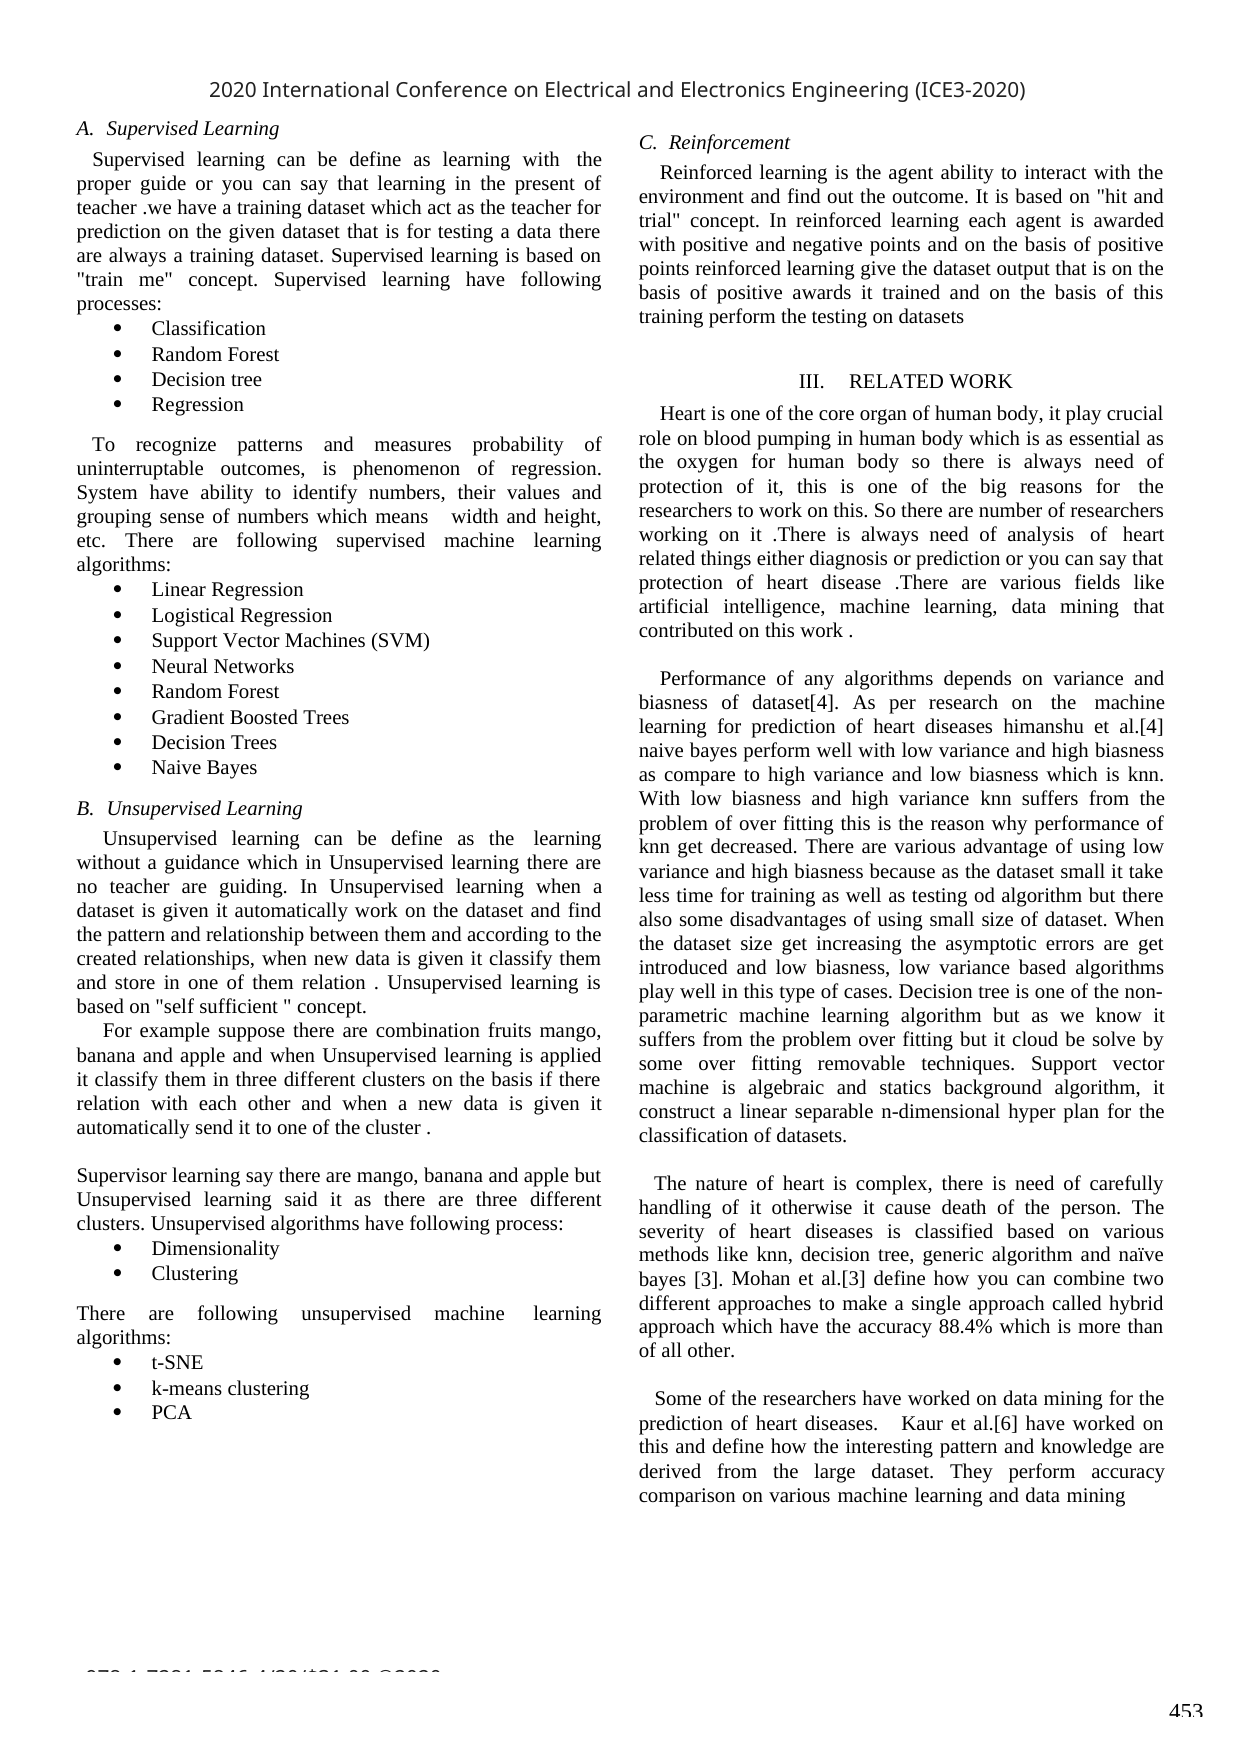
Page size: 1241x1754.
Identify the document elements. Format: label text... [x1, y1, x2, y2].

list Random Forest [114, 678, 606, 704]
list Random Forest [114, 341, 606, 366]
text There are following unsupervised machine learning algorithms: [76, 1301, 602, 1349]
text Unsupervised learning can be define as the learning without a guidance which in Unsupervised learning there are no teacher are guiding. In Unsupervised learning when a dataset is given it automatically work on the dataset and find the pattern and relationship between them and according to the created relationships, when new data is given it classify them and store in one of them relation . Unsupervised learning is based on "self sufficient " concept. [76, 826, 602, 1018]
list Logistical Regression [114, 602, 606, 627]
text For example suppose there are combination fruits mango, banana and apple and when Unsupervised learning is applied it classify them in three different clusters on the basis if there relation with each other and when a new data is given it automatically send it to one of the cluster . [76, 1018, 602, 1139]
text 2020 International Conference on Electrical and Electronics Engineering (ICE3-2020) [83, 75, 1151, 103]
text Some of the researchers have worked on data mining for the prediction of heart diseases. Kaur et al.[6] have worked on this and define how the interesting pattern and knowledge are derived from the large dataset. They perform accuracy comparison on various machine learning and data mining [638, 1386, 1165, 1507]
list Supervised Learning [76, 116, 606, 140]
list Unsupervised Learning [76, 796, 606, 820]
list Support Vector Machines (SVM) [114, 627, 606, 653]
list Naive Bayes [114, 755, 606, 779]
text Performance of any algorithms depends on variance and biasness of dataset[4]. As per research on the machine learning for prediction of heart diseases himanshu et al.[4] naive bayes perform well with low variance and high biasness as compare to high variance and low biasness which is knn. With low biasness and high variance knn suffers from the problem of over fitting this is the reason why performance of knn get decreased. There are various advantage of using low variance and high biasness because as the dataset small it take less time for training as well as testing od algorithm but there also some disadvantages of using small size of dataset. When the dataset size get increasing the asymptotic errors are get introduced and low biasness, low variance based algorithms play well in this type of cases. Decision tree is one of the non- parametric machine learning algorithm but as we know it suffers from the problem over fitting but it cloud be solve by some over fitting removable techniques. Support vector machine is algebraic and statics background algorithm, it construct a linear separable n-dimensional hyper plan for the classification of datasets. [638, 666, 1165, 1147]
list Gradient Boosted Trees [114, 704, 606, 729]
list Decision tree [114, 366, 606, 392]
list RELATED WORK [798, 369, 1209, 393]
list Neural Networks [114, 653, 606, 678]
list Classification [114, 315, 606, 341]
list t-SNE [114, 1349, 606, 1375]
text The nature of heart is complex, there is need of carefully handling of it otherwise it cause death of the person. The severity of heart diseases is classified based on various methods like knn, decision tree, generic algorithm and naïve bayes [3]. Mohan et al.[3] define how you can combine two different approaches to make a single approach called hybrid approach which have the accuracy 88.4% which is more than of all other. [638, 1172, 1164, 1362]
text To recognize patterns and measures probability of uninterruptable outcomes, is phenomenon of regression. System have ability to identify numbers, their values and grouping sense of numbers which means width and height, etc. There are following supervised machine learning algorithms: [76, 432, 602, 576]
list Regression [114, 392, 606, 416]
list Decision Trees [114, 729, 606, 755]
text Supervised learning can be define as learning with the proper guide or you can say that learning in the present of teacher .we have a training dataset which act as the teacher for prediction on the given dataset that is for testing a data there are always a training dataset. Supervised learning is based on "train me" concept. Supervised learning have following processes: [76, 147, 602, 315]
list Reinforcement [638, 129, 1209, 154]
list k-means clustering [114, 1375, 606, 1400]
list Clustering [114, 1260, 606, 1284]
list PCA [114, 1400, 606, 1424]
list Linear Regression [114, 576, 606, 602]
list Dimensionality [114, 1235, 606, 1260]
text Supervisor learning say there are mango, banana and apple but Unsupervised learning said it as there are three different clusters. Unsupervised algorithms have following process: [76, 1163, 602, 1235]
text Heart is one of the core organ of human body, it play crucial role on blood pumping in human body which is as essential as the oxygen for human body so there is always need of protection of it, this is one of the big reasons for the researchers to work on this. So there are number of researchers working on it .There is always need of analysis of heart related things either diagnosis or prediction or you can say that protection of heart disease .There are various fields like artificial intelligence, machine learning, data mining that contributed on this work . [638, 401, 1164, 642]
text Reinforced learning is the agent ability to interact with the environment and find out the outcome. It is based on "hit and trial" concept. In reinforced learning each agent is awarded with positive and negative points and on the basis of positive points reinforced learning give the dataset output that is on the basis of positive awards it trained and on the basis of this training perform the testing on datasets [638, 160, 1164, 328]
